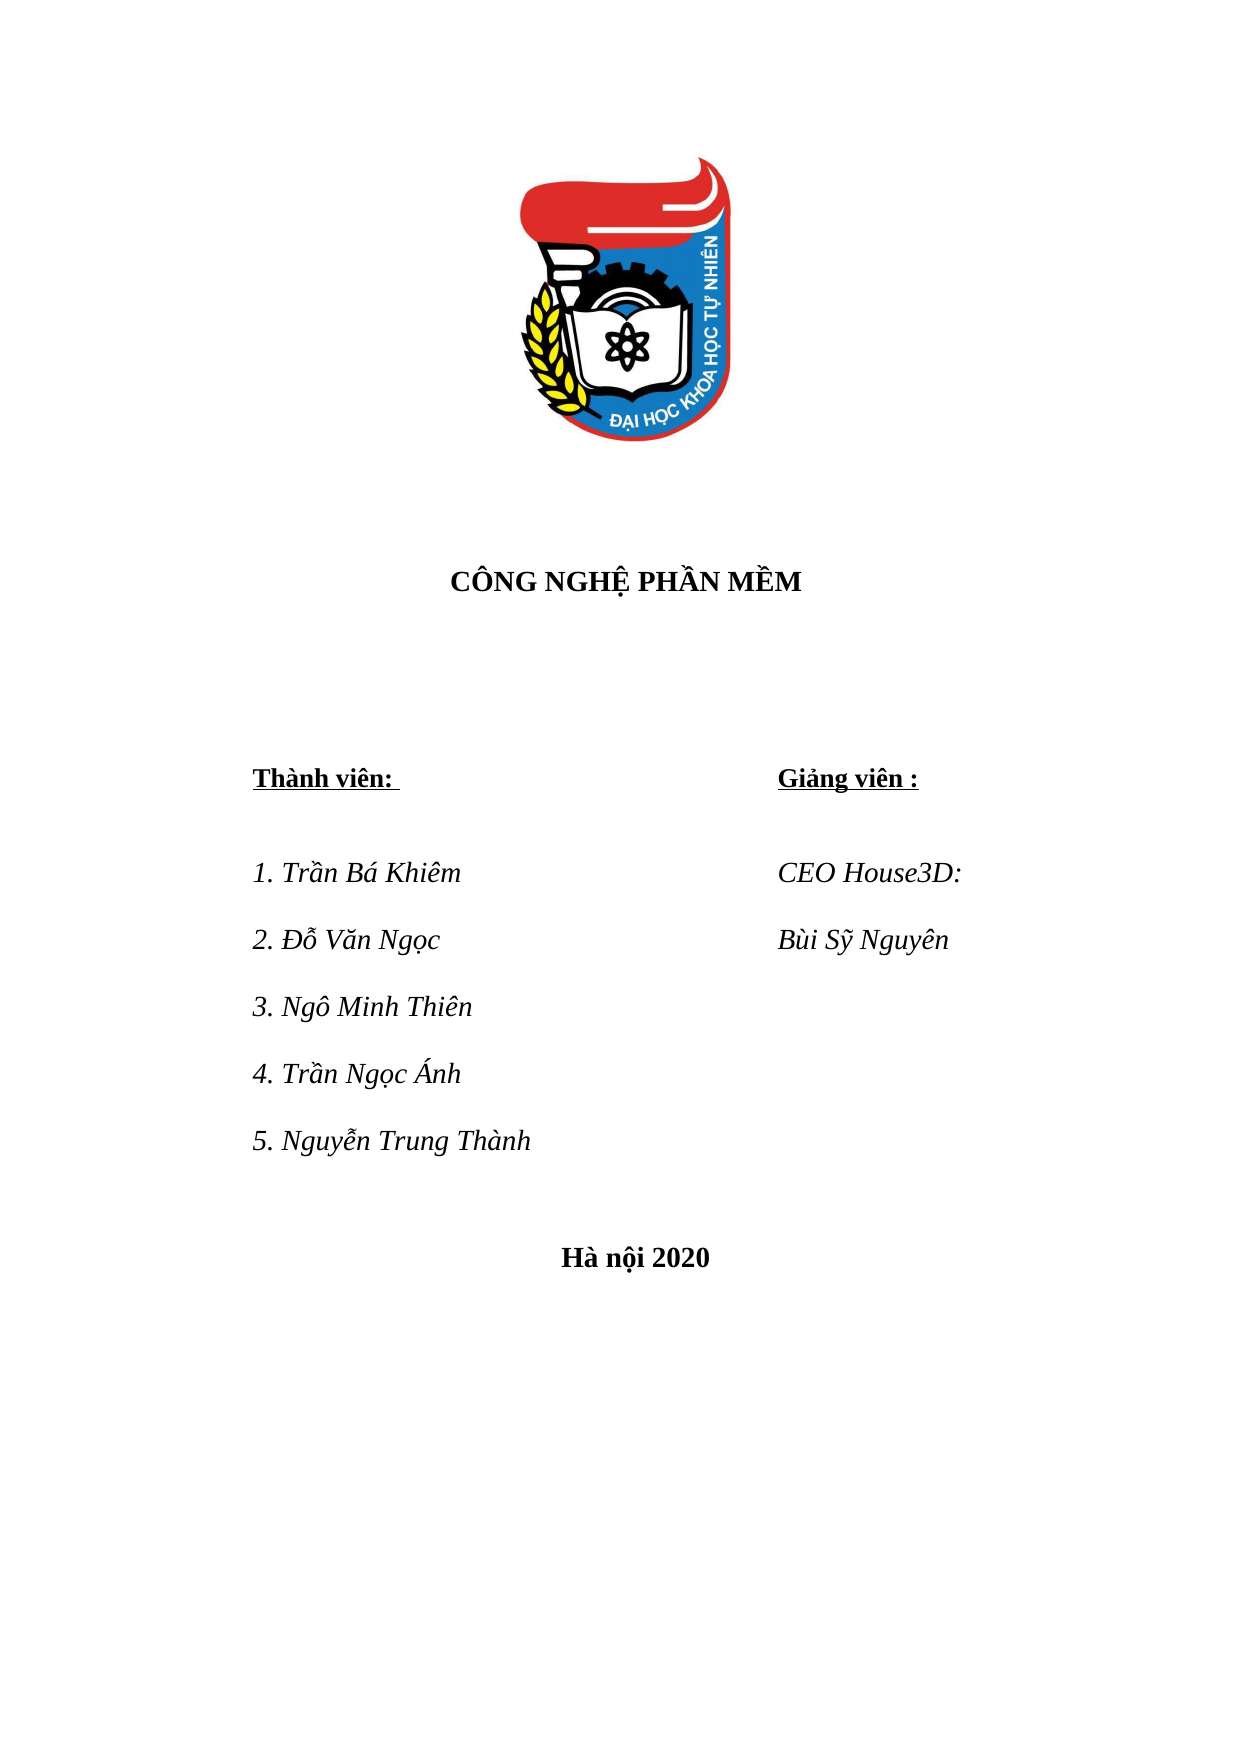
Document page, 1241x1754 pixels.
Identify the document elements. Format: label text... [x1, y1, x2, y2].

text CÔNG NGHỆ PHẦN MỀM [177, 564, 1075, 598]
text 1. Trần Bá Khiêm CEO House3D: [252, 855, 1075, 889]
text Thành viên: Giảng viên : [252, 762, 1075, 793]
text 4. Trần Ngọc Ánh [252, 1056, 1075, 1089]
picture [511, 151, 741, 447]
text 3. Ngô Minh Thiên [252, 989, 1075, 1023]
text 5. Nguyễn Trung Thành [252, 1123, 1075, 1157]
text Hà nội 2020 [177, 1240, 1075, 1274]
text 2. Đỗ Văn Ngọc Bùi Sỹ Nguyên [252, 922, 1075, 956]
